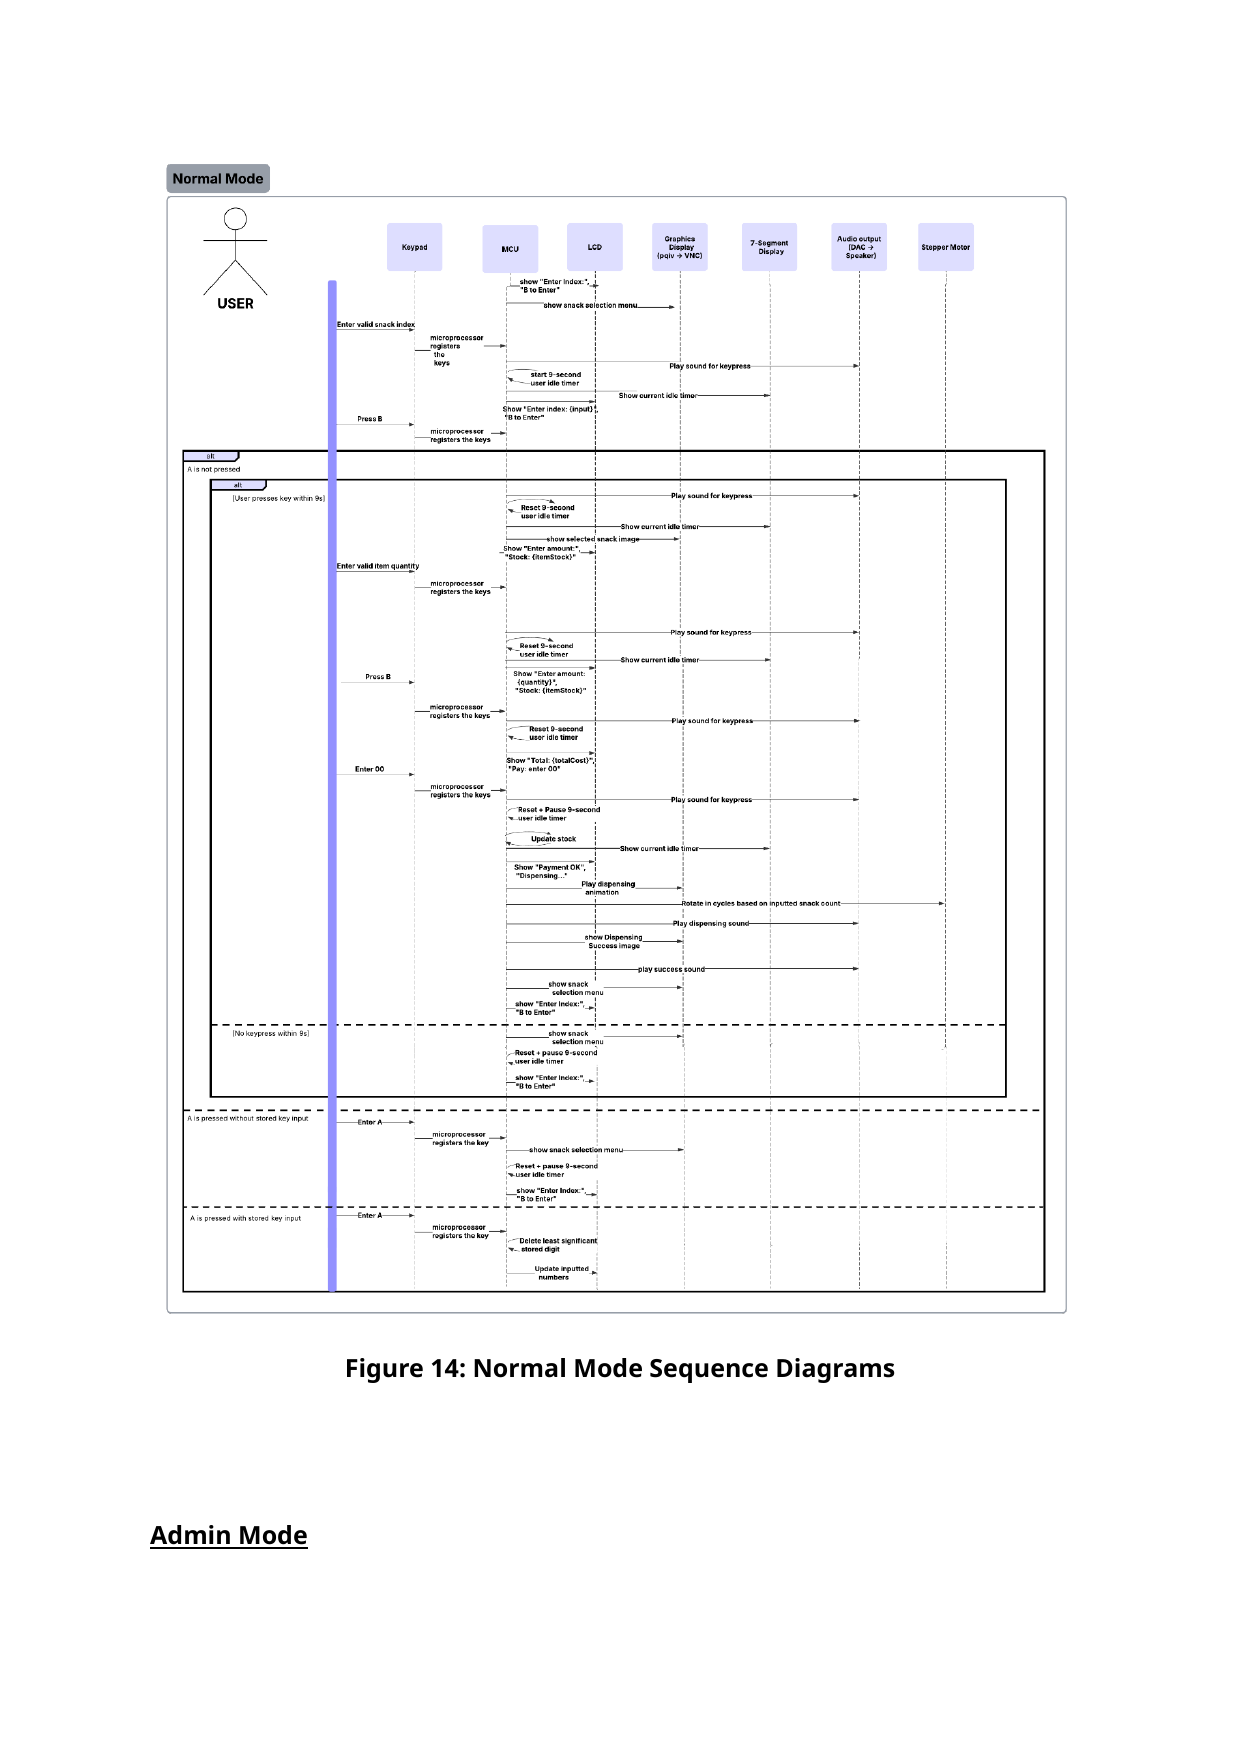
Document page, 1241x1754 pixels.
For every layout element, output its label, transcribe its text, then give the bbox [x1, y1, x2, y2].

text Admin Mode [150, 1518, 1090, 1552]
text Figure 14: Normal Mode Sequence Diagrams [150, 1350, 1090, 1384]
picture [152, 150, 1088, 1329]
